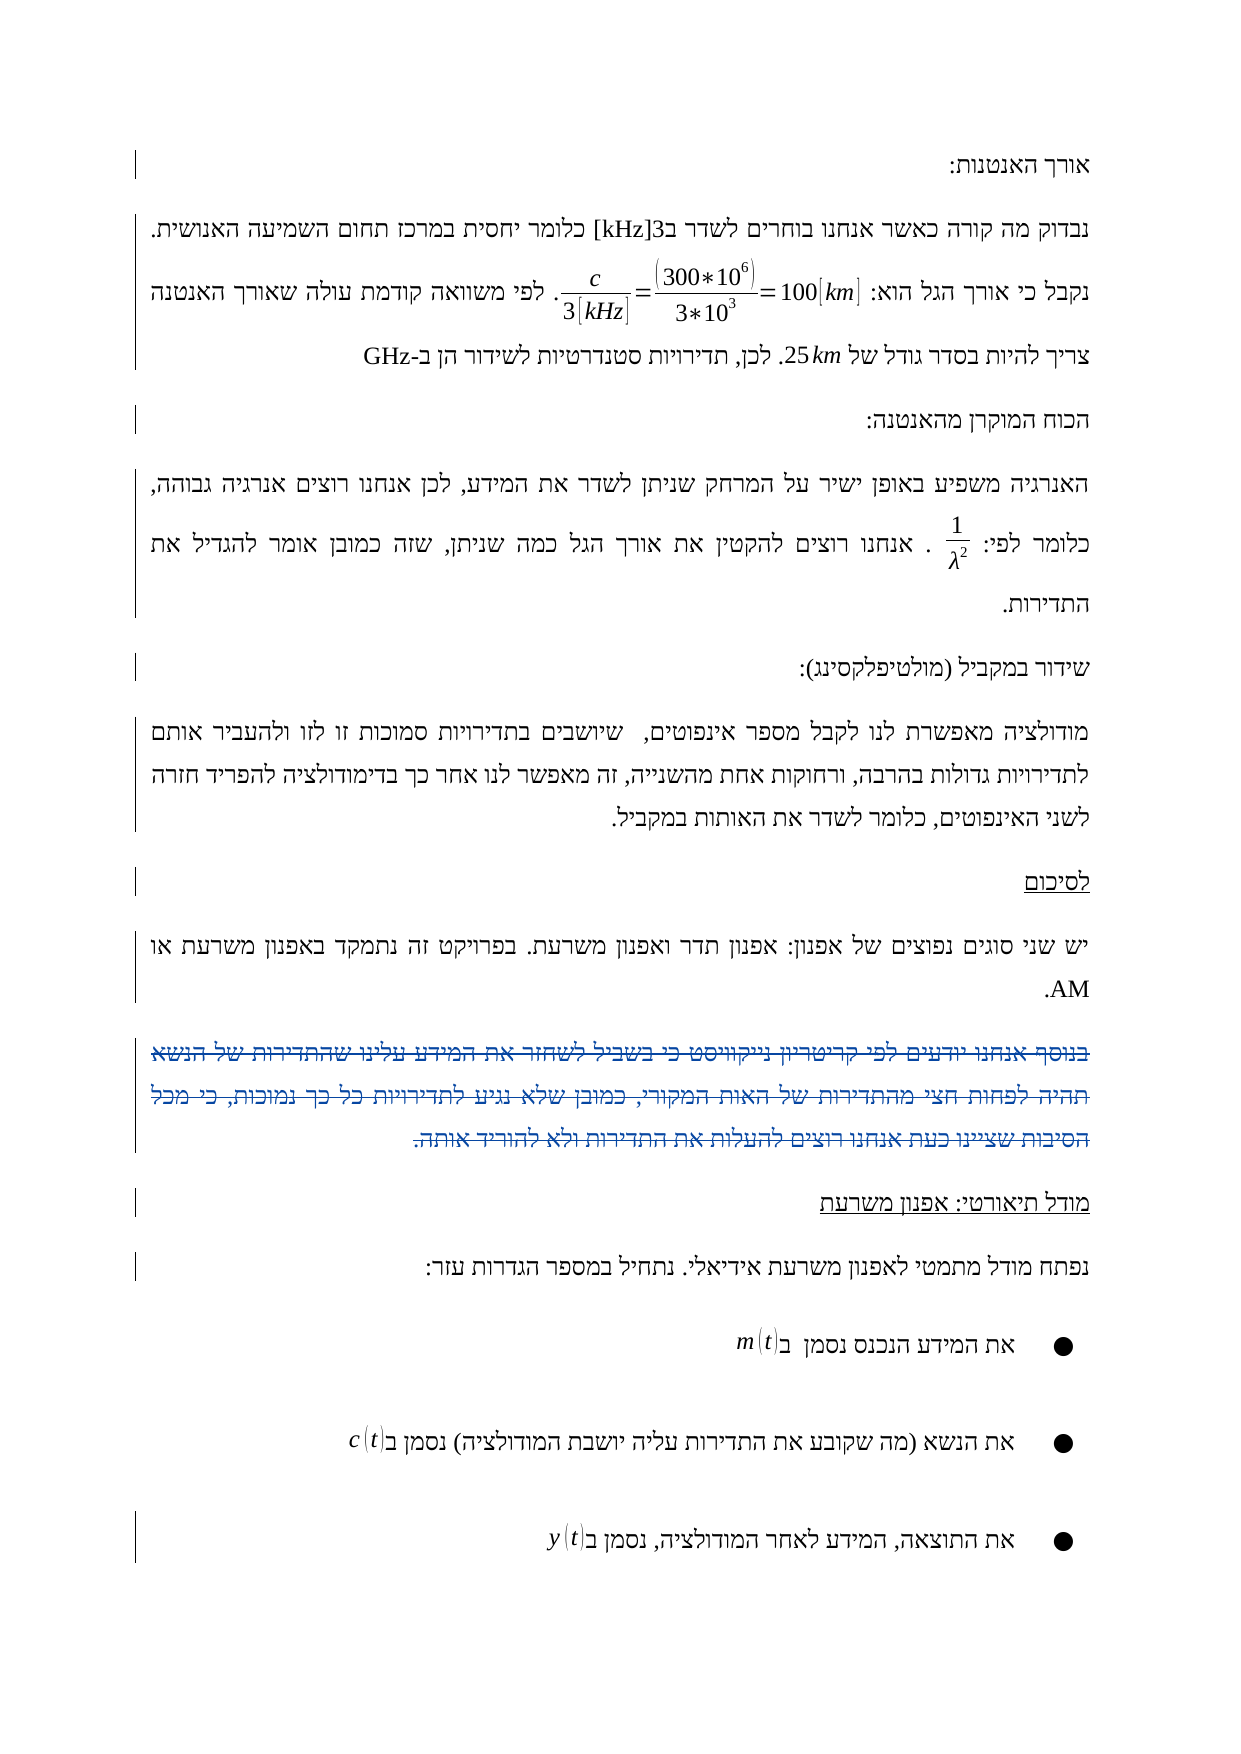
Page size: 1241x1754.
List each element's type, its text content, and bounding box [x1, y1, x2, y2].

text יש שני סוגים נפוצים של אפנון: אפנון תדר ואפנון משרעת. בפרויקט זה נתמקד באפנון משרעת או AM. [150, 931, 1090, 1003]
text שידור במקביל (מולטיפלקסינג): [150, 653, 1090, 681]
text הכוח המוקרן מהאנטנה: [150, 405, 1090, 433]
text מודולציה מאפשרת לנו לקבל מספר אינפוטים, שיושבים בתדירויות סמוכות זו לזו ולהעביר אותם לתדירויות גדולות בהרבה, ורחוקות אחת מהשנייה, זה מאפשר לנו אחר כך בדימודולציה להפריד חזרה לשני האינפוטים, כלומר לשדר את האותות במקביל. [150, 717, 1090, 832]
text מודל תיאורטי: אפנון משרעת [150, 1188, 1090, 1217]
list את הנשא (מה שקובע את התדירות עליה יושבת המודולציה) נסמן ב [150, 1414, 1053, 1465]
text נבדוק מה קורה כאשר אנחנו בוחרים לשדר ב3[kHz] כלומר יחסית במרכז תחום השמיעה האנושית. נקבל כי אורך הגל הוא: . לפי משוואה קודמת עולה שאורך האנטנה צריך להיות בסדר גודל של . לכן, תדירויות סטנדרטיות לשידור הן ב-GHz [150, 214, 1090, 369]
text האנרגיה משפיע באופן ישיר על המרחק שניתן לשדר את המידע, לכן אנחנו רוצים אנרגיה גבוהה, כלומר לפי: . אנחנו רוצים להקטין את אורך הגל כמה שניתן, שזה כמובן אומר להגדיל את התדירות. [150, 469, 1090, 617]
text לסיכום [150, 867, 1090, 896]
list את המידע הנכנס נסמן ב [150, 1316, 1053, 1367]
text נפתח מודל מתמטי לאפנון משרעת אידיאלי. נתחיל במספר הגדרות עזר: [150, 1252, 1090, 1281]
text אורך האנטנות: [150, 150, 1090, 179]
list את התוצאה, המידע לאחר המודולציה, נסמן ב [150, 1511, 1053, 1563]
